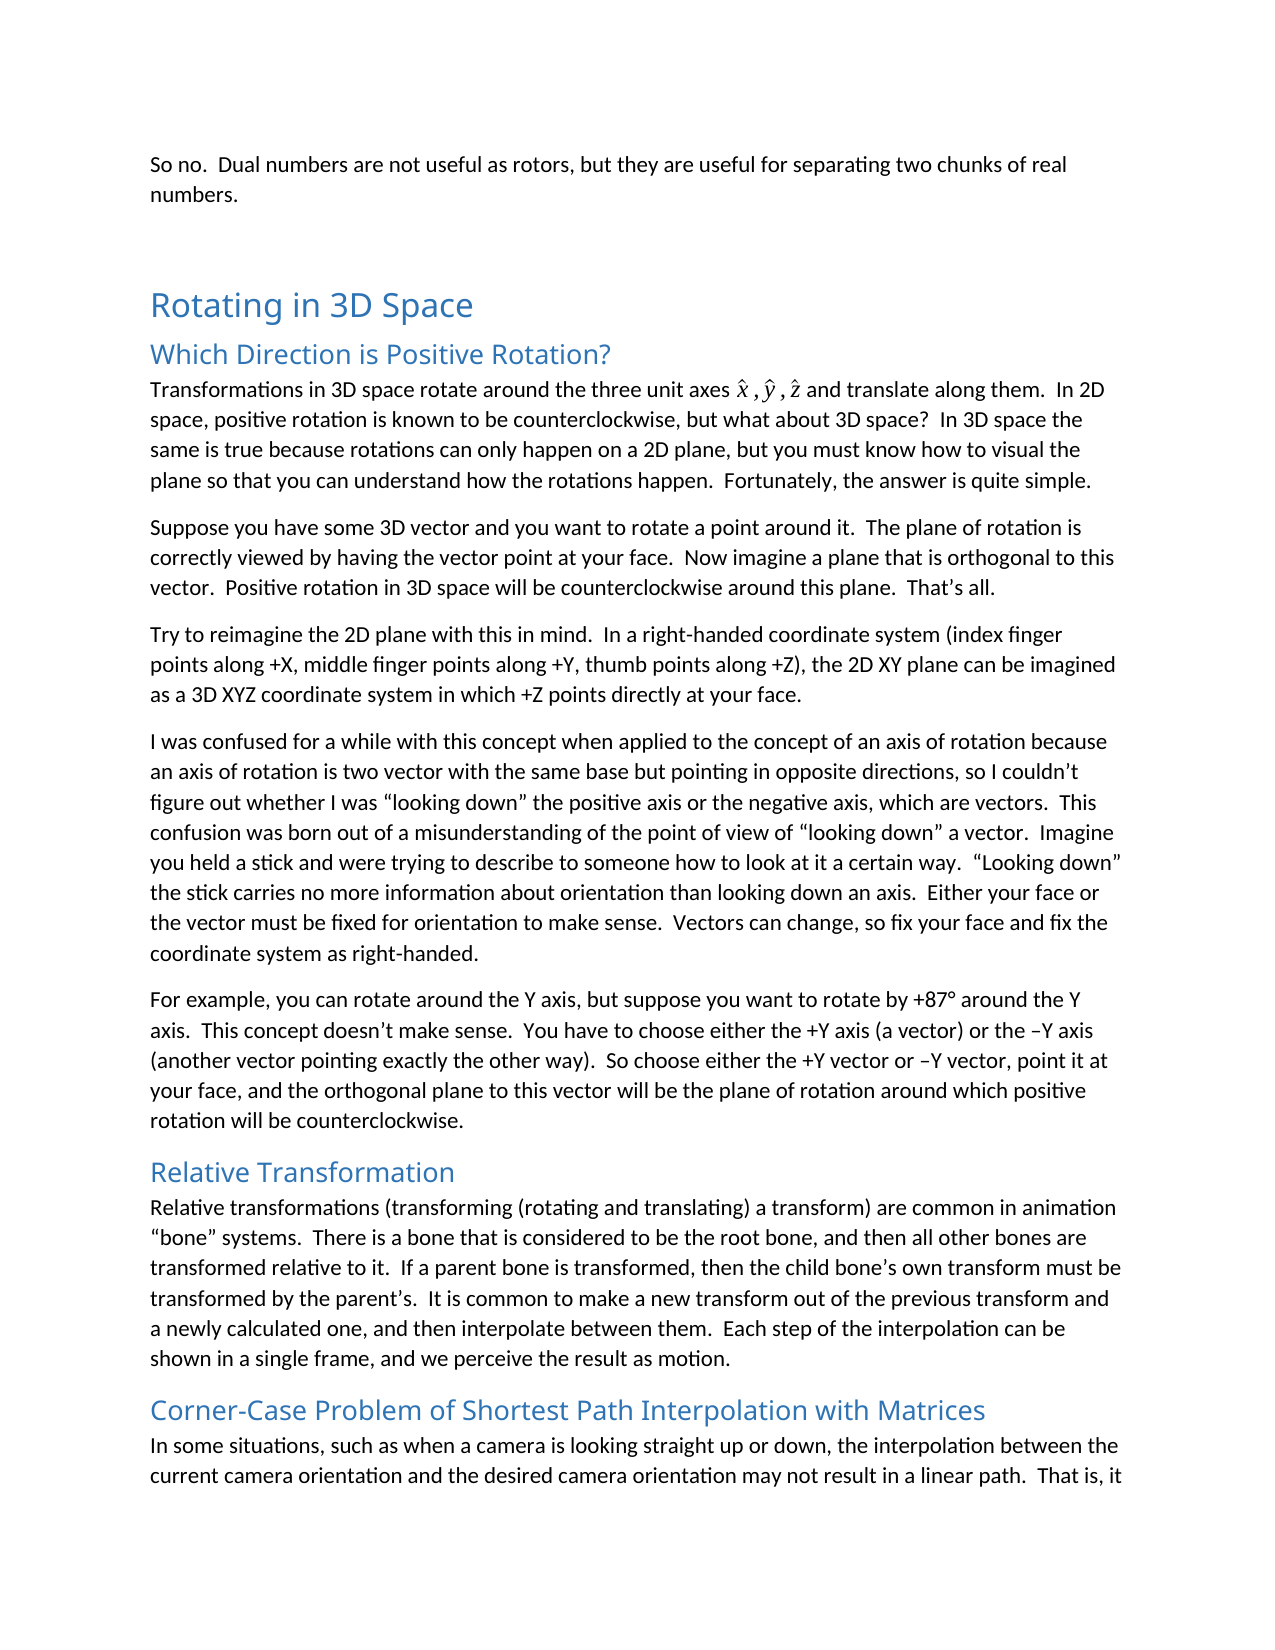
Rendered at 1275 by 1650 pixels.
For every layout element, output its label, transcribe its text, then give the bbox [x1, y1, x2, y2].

text Relative transformations (transforming (rotating and translating) a transform) are common in animation “bone” systems. There is a bone that is considered to be the root bone, and then all other bones are transformed relative to it. If a parent bone is transformed, then the child bone’s own transform must be transformed by the parent’s. It is common to make a new transform out of the previous transform and a newly calculated one, and then interpolate between them. Each step of the interpolation can be shown in a single frame, and we perceive the result as motion. [150, 1193, 1125, 1372]
text Try to reimagine the 2D plane with this in mind. In a right-handed coordinate system (index finger points along +X, middle finger points along +Y, thumb points along +Z), the 2D XY plane can be imagined as a 3D XYZ coordinate system in which +Z points directly at your face. [150, 620, 1125, 708]
text Transformations in 3D space rotate around the three unit axes and translate along them. In 2D space, positive rotation is known to be counterclockwise, but what about 3D space? In 3D space the same is true because rotations can only happen on a 2D plane, but you must know how to visual the plane so that you can understand how the rotations happen. Fortunately, the answer is quite simple. [150, 375, 1125, 494]
text Suppose you have some 3D vector and you want to rotate a point around it. The plane of rotation is correctly viewed by having the vector point at your face. Now imagine a plane that is orthogonal to this vector. Positive rotation in 3D space will be counterclockwise around this plane. That’s all. [150, 513, 1125, 601]
text I was confused for a while with this concept when applied to the concept of an axis of rotation because an axis of rotation is two vector with the same base but pointing in opposite directions, so I couldn’t figure out whether I was “looking down” the positive axis or the negative axis, which are vectors. This confusion was born out of a misunderstanding of the point of view of “looking down” a vector. Imagine you held a stick and were trying to describe to someone how to look at it a certain way. “Looking down” the stick carries no more information about orientation than looking down an axis. Either your face or the vector must be fixed for orientation to make sense. Vectors can change, so fix your face and fix the coordinate system as right-handed. [150, 727, 1125, 967]
subtitle Corner-Case Problem of Shortest Path Interpolation with Matrices [150, 1391, 1125, 1428]
text For example, you can rotate around the Y axis, but suppose you want to rotate by +87° around the Y axis. This concept doesn’t make sense. You have to choose either the +Y axis (a vector) or the –Y axis (another vector pointing exactly the other way). So choose either the +Y vector or –Y vector, point it at your face, and the orthogonal plane to this vector will be the plane of rotation around which positive rotation will be counterclockwise. [150, 986, 1125, 1134]
subtitle Rotating in 3D Space [150, 282, 1125, 328]
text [150, 1431, 1125, 1489]
subtitle Relative Transformation [150, 1153, 1125, 1190]
subtitle Which Direction is Positive Rotation? [150, 335, 1125, 372]
text So no. Dual numbers are not useful as rotors, but they are useful for separating two chunks of real numbers. [150, 150, 1125, 208]
